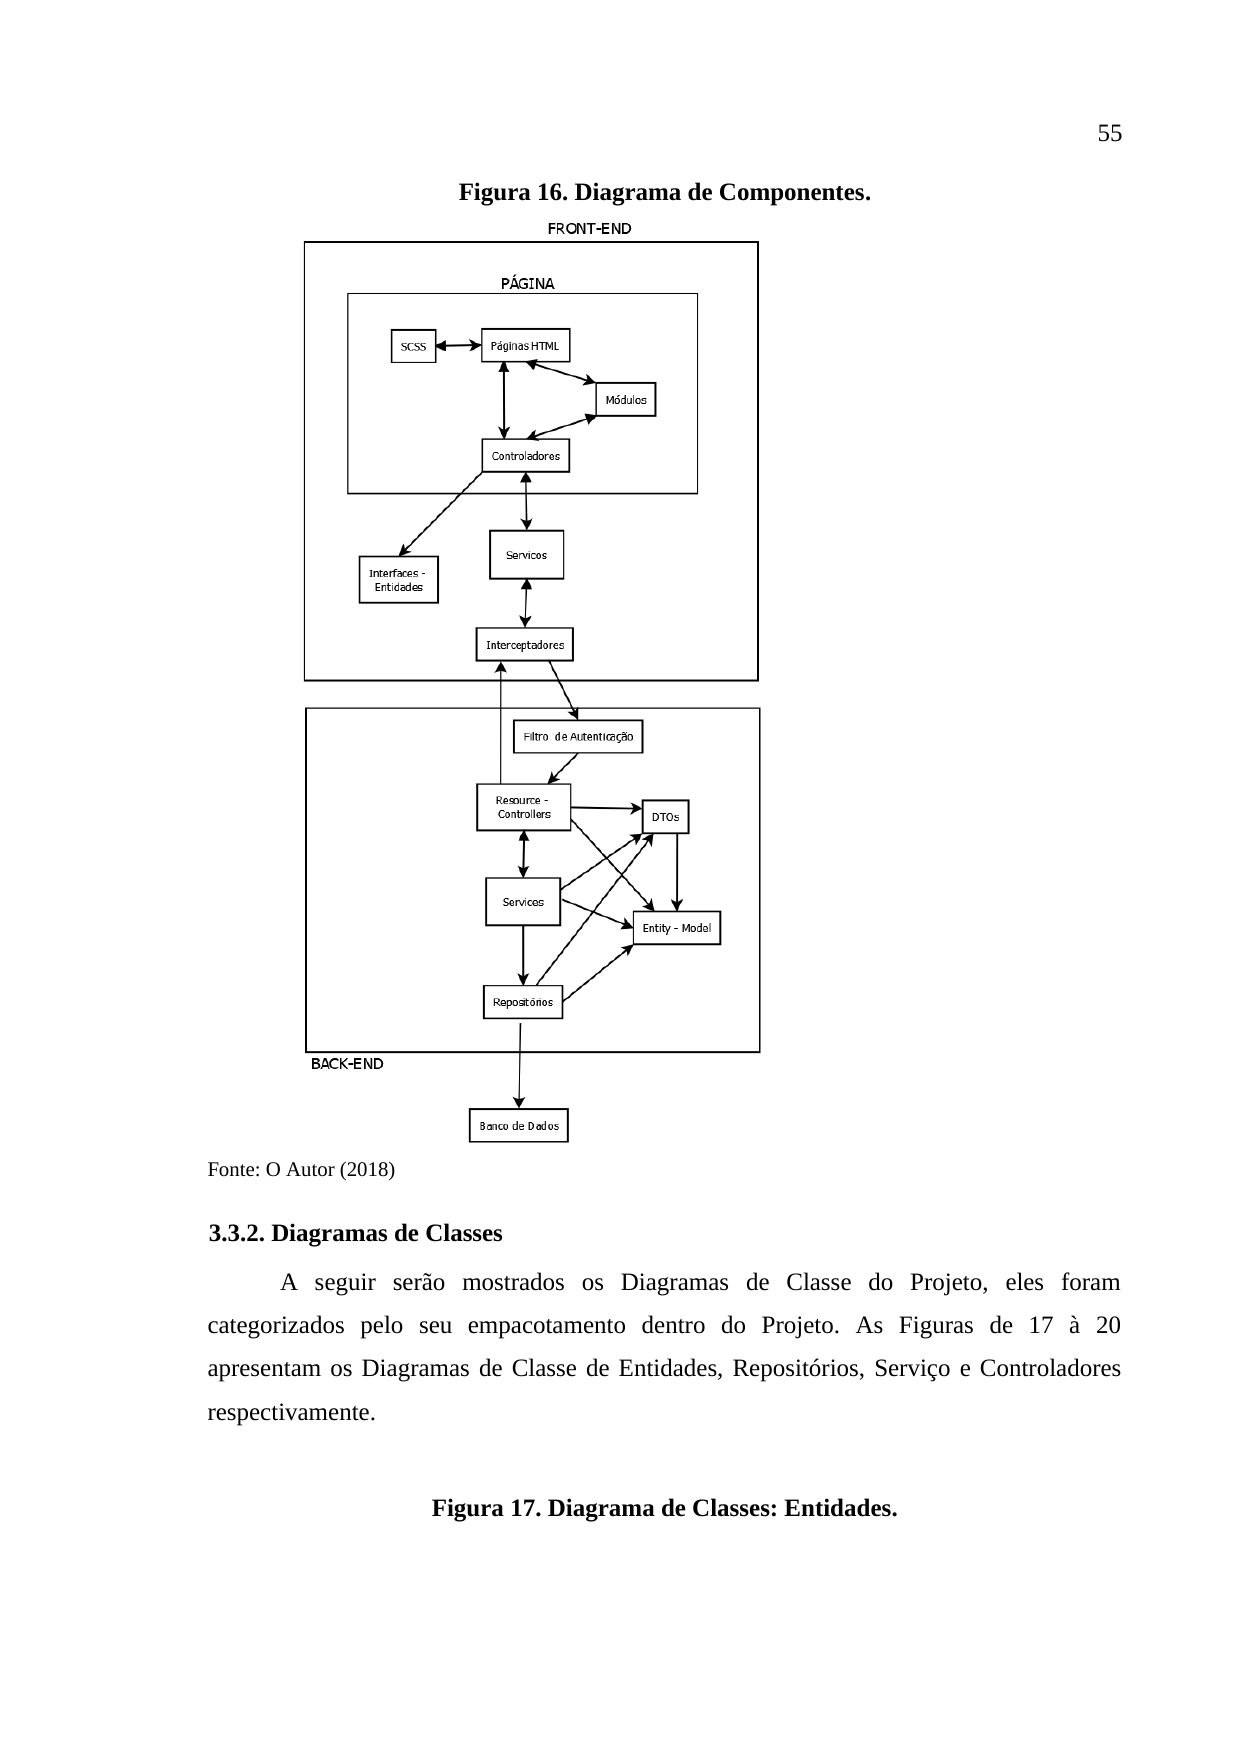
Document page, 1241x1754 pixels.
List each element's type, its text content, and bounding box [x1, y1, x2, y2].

text A seguir serão mostrados os Diagramas de Classe do Projeto, eles foram categorizados pelo seu empacotamento dentro do Projeto. As Figuras de 17 à 20 apresentam os Diagramas de Classe de Entidades, Repositórios, Serviço e Controladores respectivamente. [207, 1267, 1122, 1425]
text Figura 17. Diagrama de Classes: Entidades. [207, 1493, 1122, 1522]
text Fonte: O Autor (2018) [207, 1157, 1122, 1181]
text Figura 16. Diagrama de Componentes. [207, 177, 1122, 206]
picture [303, 218, 1008, 1143]
subtitle Diagramas de Classes [208, 1218, 1122, 1247]
